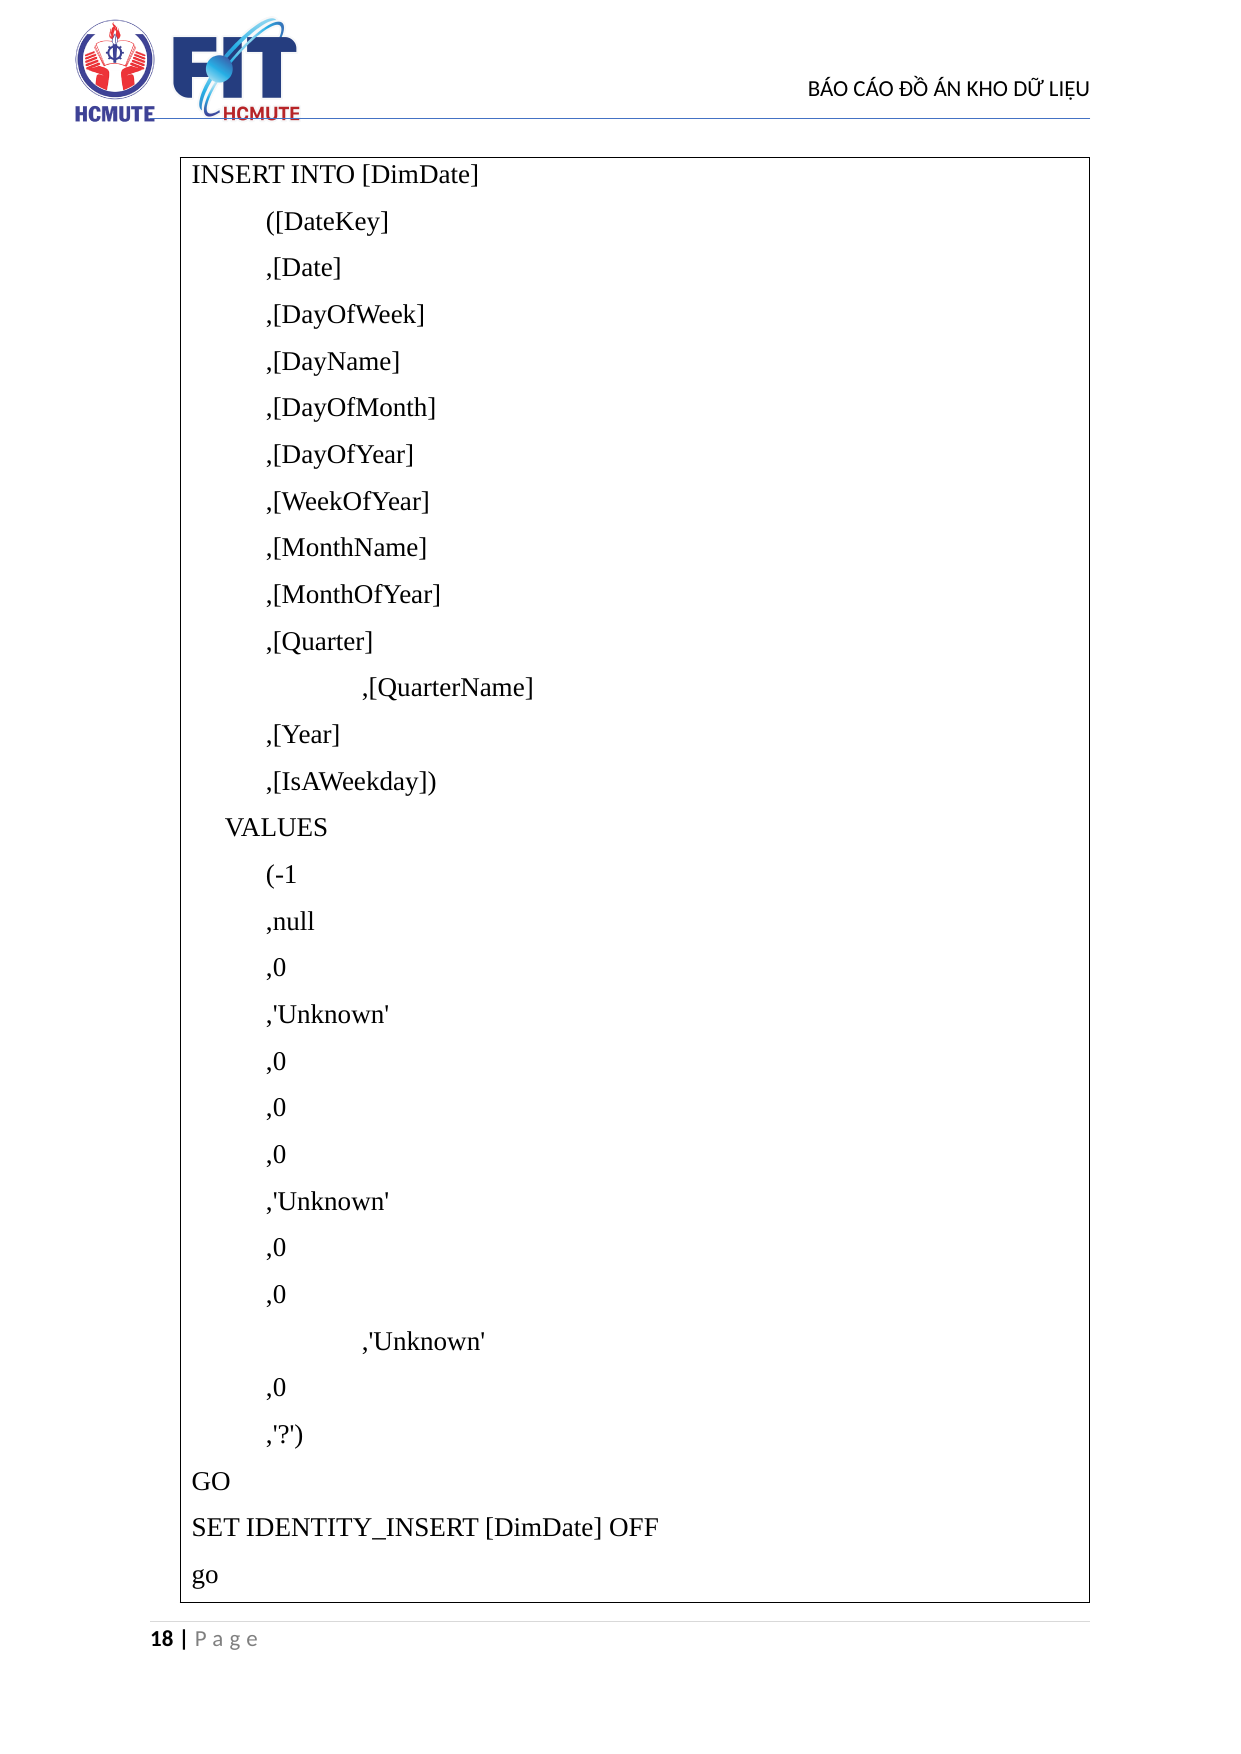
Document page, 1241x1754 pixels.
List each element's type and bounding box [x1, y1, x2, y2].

table_header [181, 158, 1089, 1602]
picture [71, 15, 302, 126]
